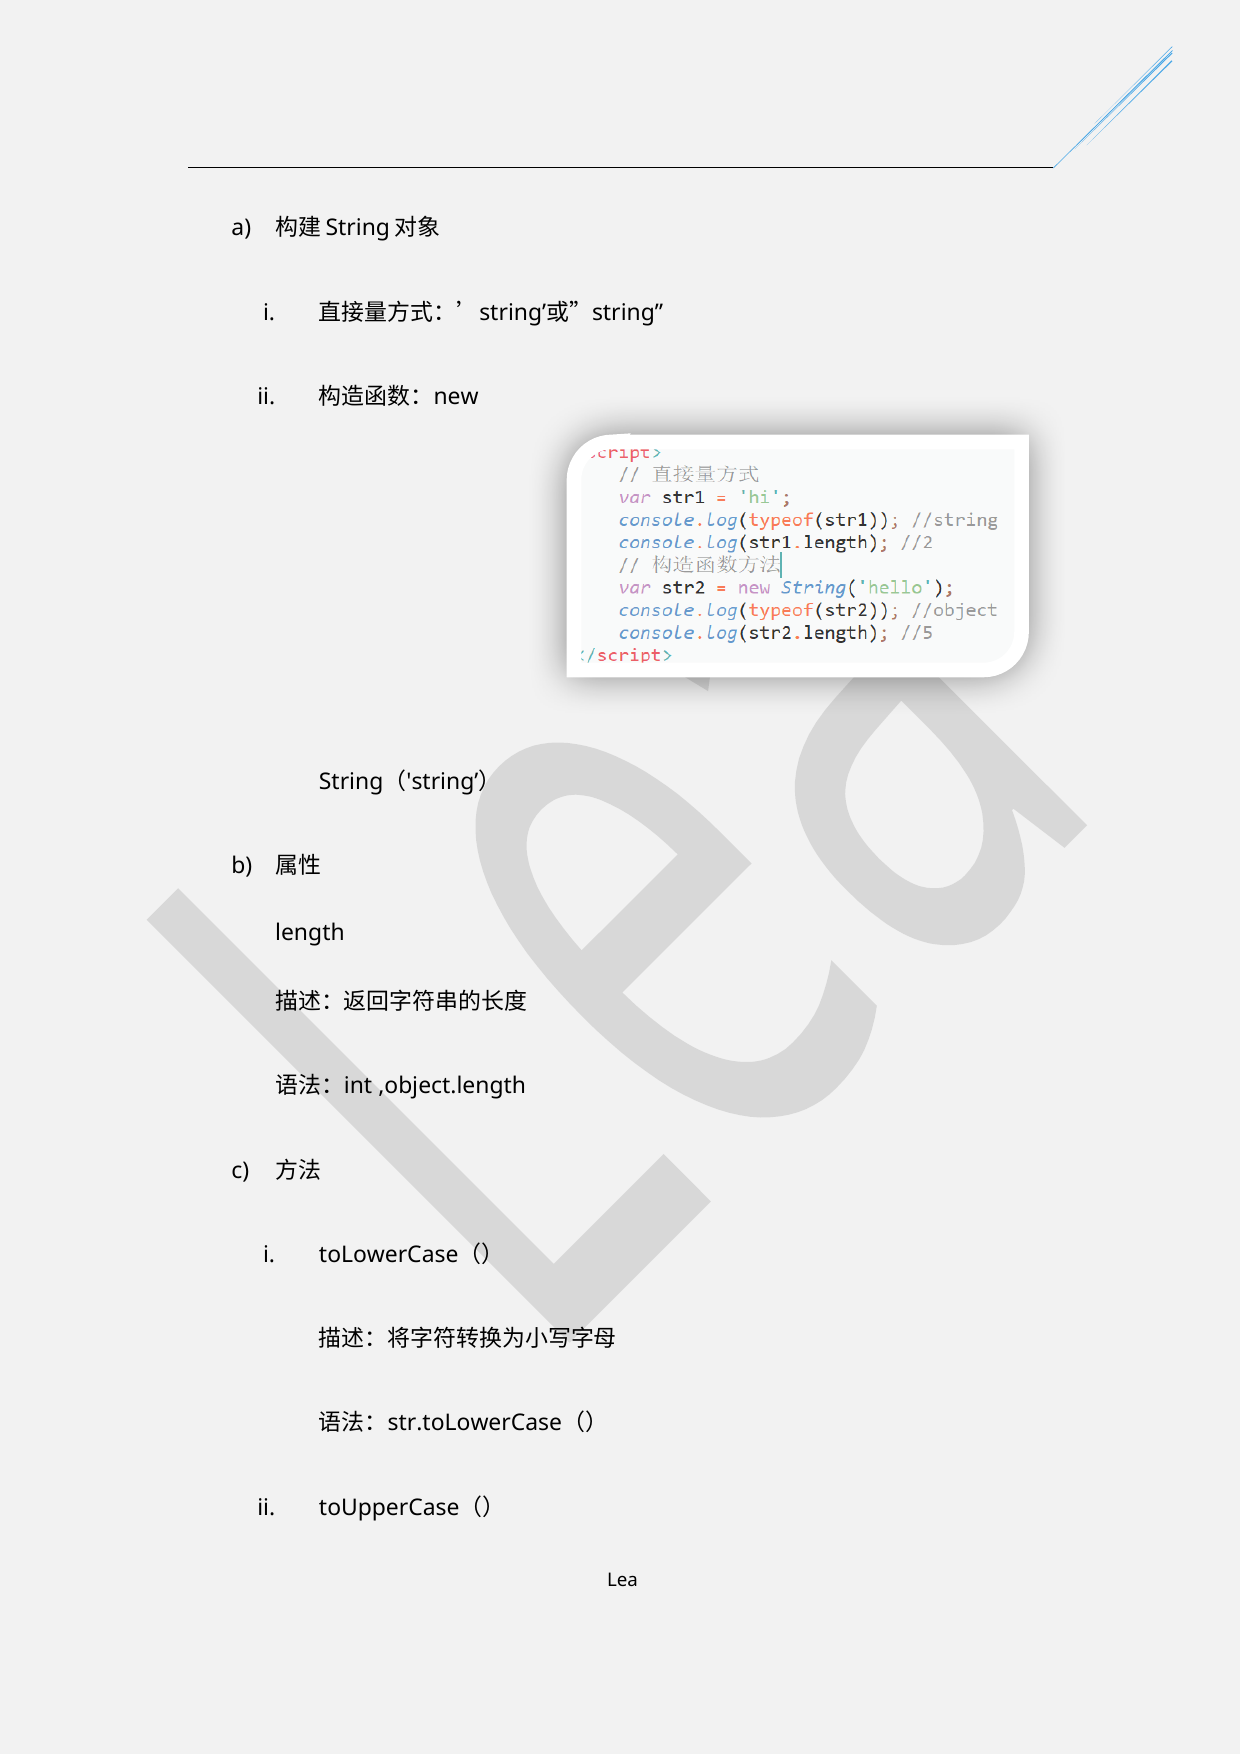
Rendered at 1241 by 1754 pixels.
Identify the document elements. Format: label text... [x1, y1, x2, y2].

list 描述：返回字符串的长度 [275, 967, 1053, 1032]
list 属性 [231, 831, 1053, 896]
list 语法： [1082, 46, 1173, 143]
picture [582, 450, 1014, 662]
list 描述：将字符转换为小写字母 [319, 1304, 1053, 1369]
list length [275, 915, 1053, 948]
list 语法：int ,object.length [275, 1051, 1053, 1116]
list toUpperCase（） [275, 1473, 1053, 1538]
list 语法：str.toLowerCase（） [319, 1388, 1053, 1453]
list 构建String对象 [231, 193, 1053, 258]
list toLowerCase（） [275, 1220, 1053, 1285]
list 方法 [231, 1136, 1053, 1201]
list 直接量方式：’string’或”string” [275, 277, 1053, 342]
